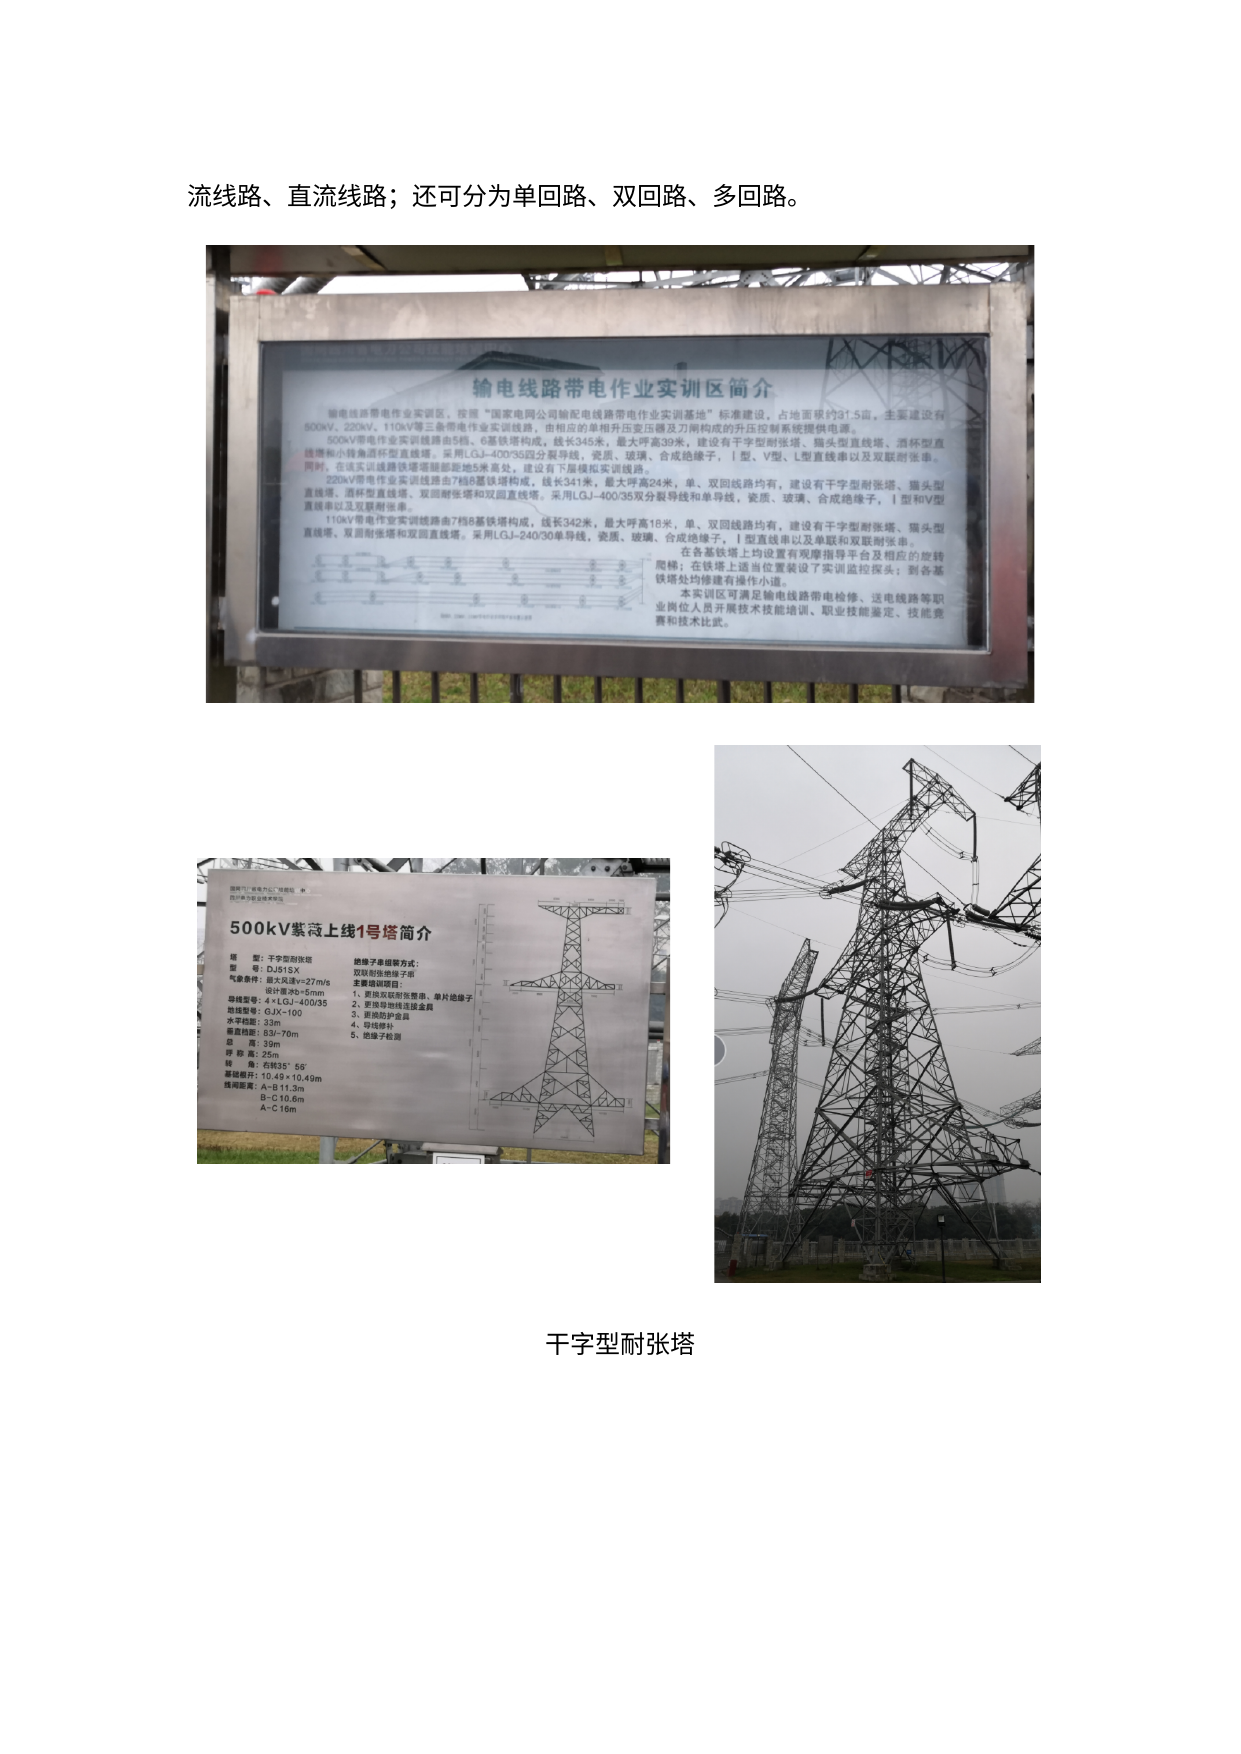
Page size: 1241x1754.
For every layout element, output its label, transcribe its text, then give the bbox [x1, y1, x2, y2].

picture [197, 858, 671, 1164]
picture [714, 745, 1041, 1283]
table_cell 干字型耐张塔 [176, 1310, 1064, 1388]
table_header [691, 745, 1064, 1310]
table_header [176, 745, 691, 1310]
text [187, 162, 1053, 227]
picture [205, 245, 1035, 703]
